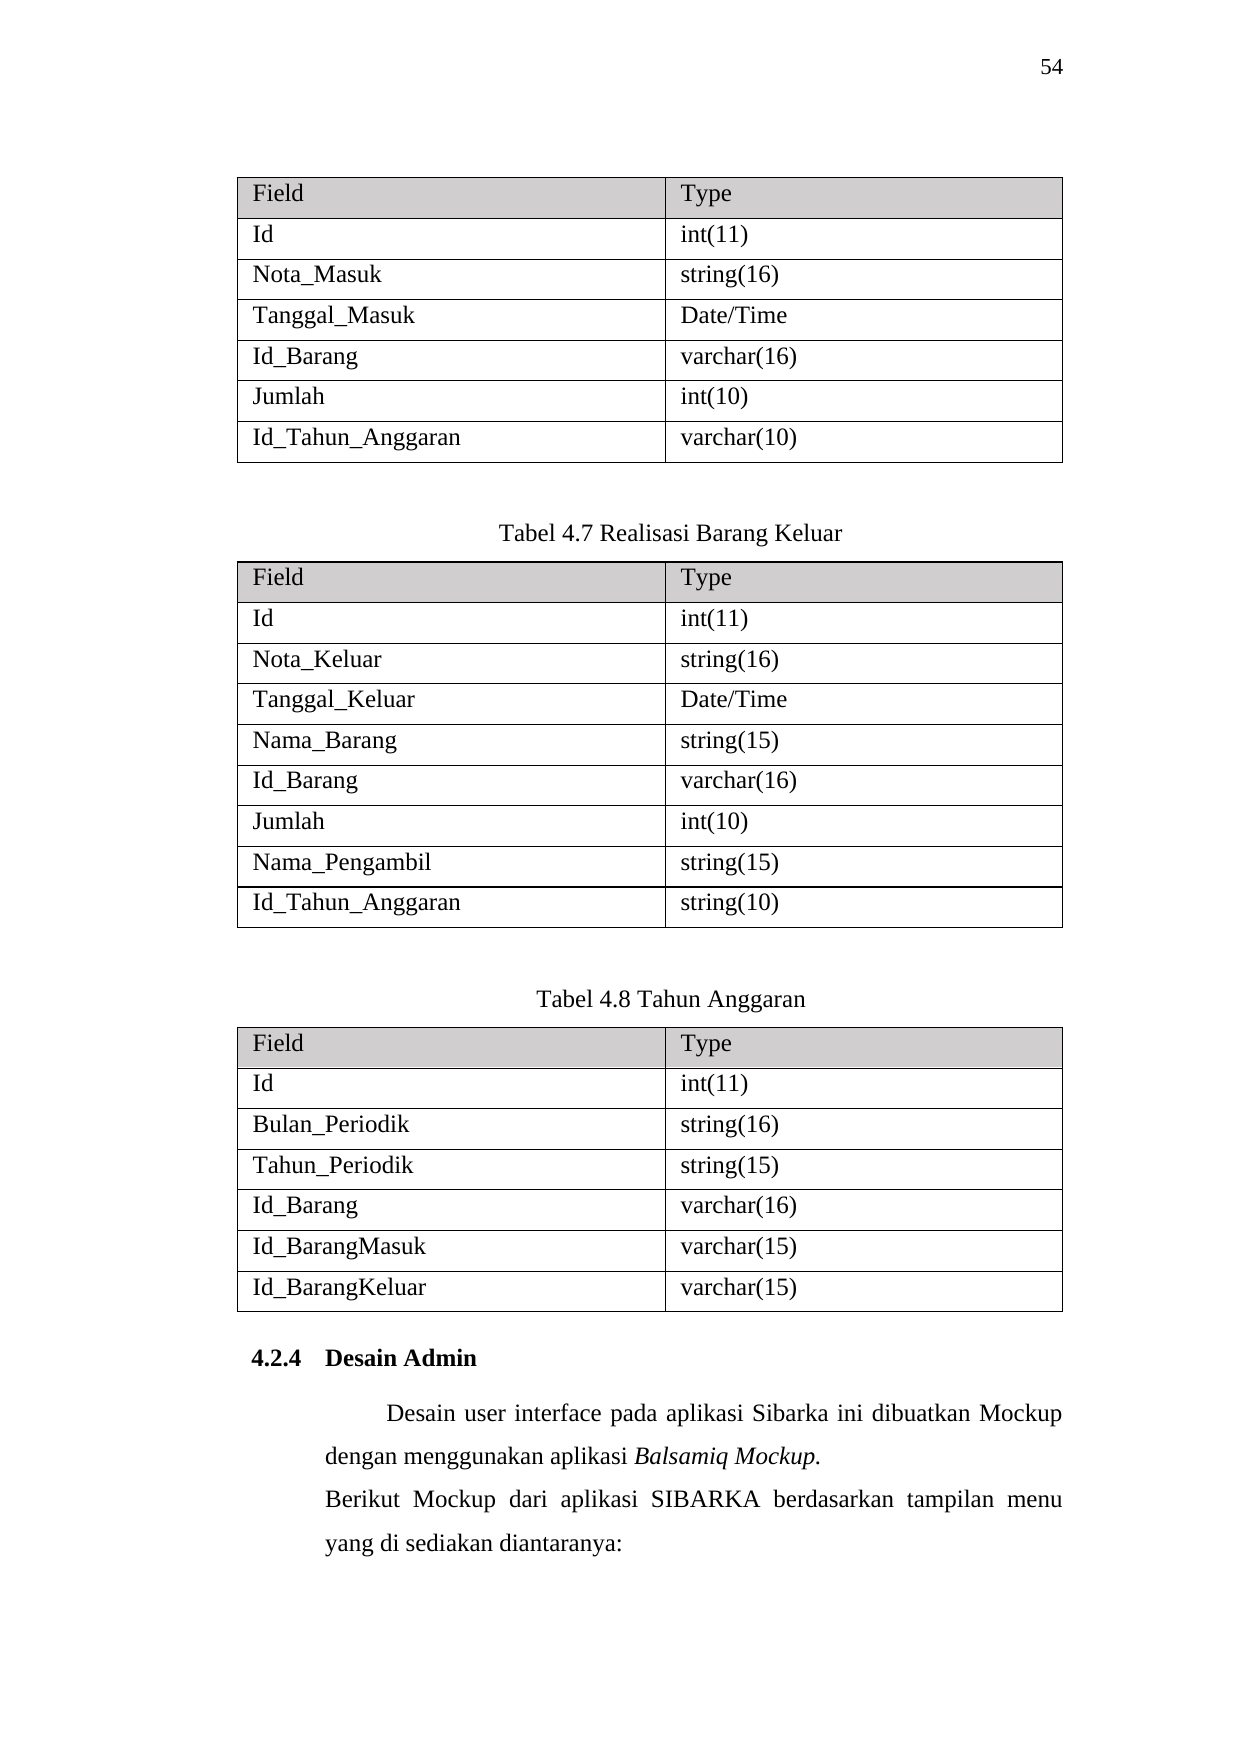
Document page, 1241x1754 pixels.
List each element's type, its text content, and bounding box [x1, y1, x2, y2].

table_cell varchar(15) [666, 1272, 1062, 1311]
table_cell Nama_Pengambil [238, 847, 665, 886]
table_cell Id_Tahun_Anggaran [238, 422, 665, 462]
table_header Field [238, 178, 665, 218]
table_cell Tahun_Periodik [238, 1150, 665, 1189]
table_cell Id [238, 603, 665, 643]
table_cell Nama_Barang [238, 725, 665, 764]
table_cell Id_BarangMasuk [238, 1231, 665, 1271]
table_cell string(16) [666, 644, 1062, 683]
table_cell Jumlah [238, 381, 665, 421]
table_cell varchar(15) [666, 1231, 1062, 1271]
table_cell Nota_Keluar [238, 644, 665, 683]
table_cell int(11) [666, 1069, 1062, 1108]
table_cell Id_Barang [238, 766, 665, 805]
table_header Type [666, 178, 1062, 218]
table_cell Id_BarangKeluar [238, 1272, 665, 1311]
table_header Field [238, 1028, 665, 1067]
table_header Type [666, 1028, 1062, 1067]
list Desain user interface pada aplikasi Sibarka ini dibuatkan Mockup dengan menggunakan aplikasi Balsamiq Mockup. [325, 1398, 1063, 1470]
table_cell Id_Tahun_Anggaran [238, 888, 665, 927]
table_cell int(11) [666, 219, 1062, 258]
table_cell Date/Time [666, 300, 1062, 340]
list Tabel 4.8 Tahun Anggaran [499, 984, 1063, 1012]
table_cell Tanggal_Masuk [238, 300, 665, 340]
table_cell Id [238, 1069, 665, 1108]
table_cell int(11) [666, 603, 1062, 643]
table_cell Bulan_Periodik [238, 1109, 665, 1149]
text Desain Admin [251, 1343, 1063, 1371]
table_cell varchar(16) [666, 766, 1062, 805]
table_cell Tanggal_Keluar [238, 684, 665, 724]
list Berikut Mockup dari aplikasi SIBARKA berdasarkan tampilan menu yang di sediakan diantaranya: [325, 1484, 1063, 1556]
table_cell string(15) [666, 725, 1062, 764]
table_cell varchar(16) [666, 341, 1062, 380]
table_cell Id [238, 219, 665, 258]
table_cell Nota_Masuk [238, 260, 665, 299]
table_cell Id_Barang [238, 341, 665, 380]
table_cell int(10) [666, 806, 1062, 846]
table_cell Id_Barang [238, 1190, 665, 1230]
table_cell string(16) [666, 1109, 1062, 1149]
table_cell string(10) [666, 888, 1062, 927]
table_cell string(15) [666, 1150, 1062, 1189]
table_cell string(15) [666, 847, 1062, 886]
table_cell Jumlah [238, 806, 665, 846]
table_cell varchar(16) [666, 1190, 1062, 1230]
table_cell int(10) [666, 381, 1062, 421]
table_cell Date/Time [666, 684, 1062, 724]
table_header Field [238, 563, 665, 602]
table_cell varchar(10) [666, 422, 1062, 462]
list Tabel 4.7 Realisasi Barang Keluar [499, 518, 1063, 547]
table_header Type [666, 563, 1062, 602]
table_cell string(16) [666, 260, 1062, 299]
